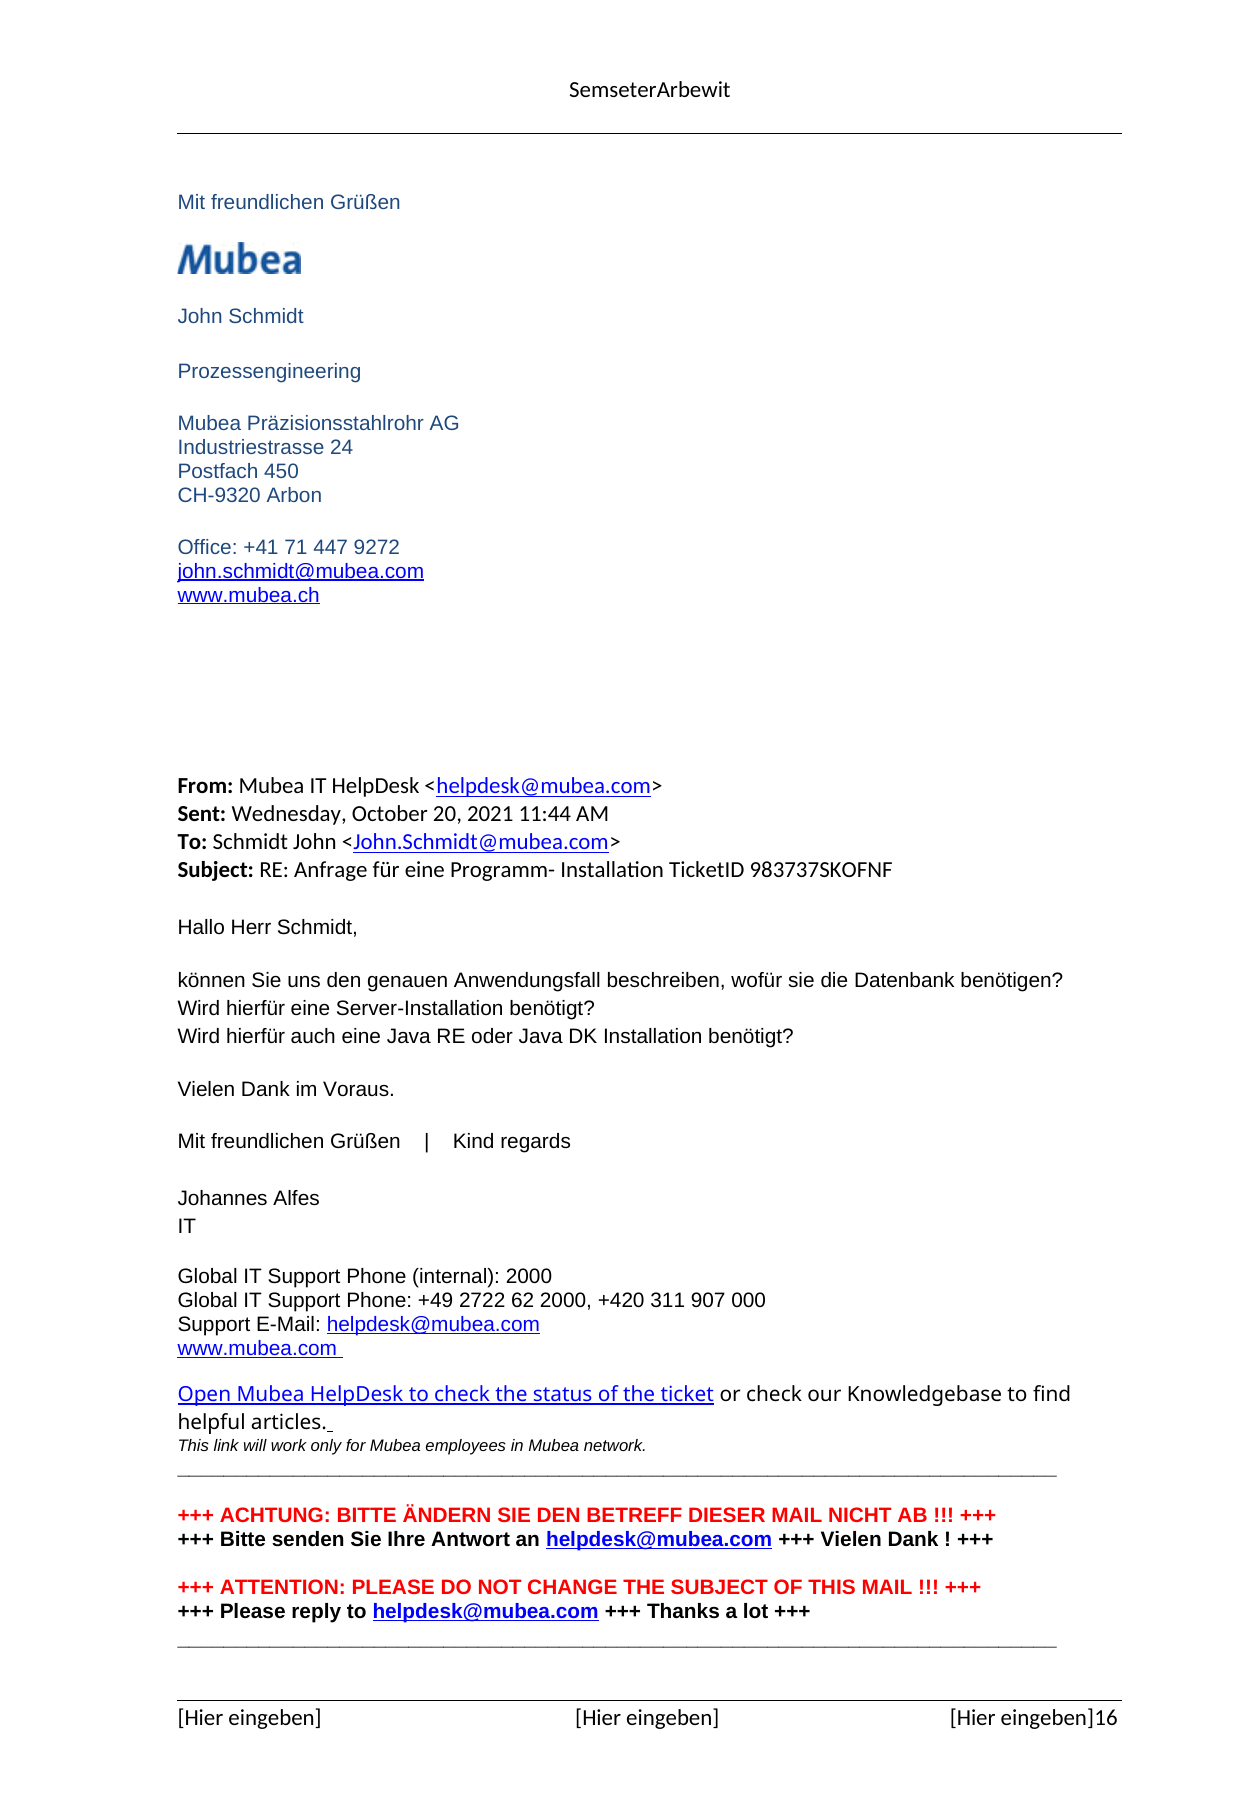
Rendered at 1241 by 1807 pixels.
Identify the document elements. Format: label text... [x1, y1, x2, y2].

text Mit freundlichen Grüßen | Kind regards [177, 1102, 1122, 1155]
text Prozessengineering Mubea Präzisionsstahlrohr AG Industriestrasse 24 Postfach 450 CH-9320 Arbon Office: +41 71 447 9272 john.schmidt@mubea.com www.mubea.ch [177, 359, 1122, 606]
text Open Mubea HelpDesk to check the status of the ticket or check our Knowledgebase to find helpful articles. [177, 1379, 1122, 1436]
text Johannes Alfes [177, 1183, 1122, 1212]
text Mit freundlichen Grüßen John Schmidt [177, 190, 1122, 329]
text Wird hierfür auch eine Java RE oder Java DK Installation benötigt? [177, 1022, 1122, 1050]
text This link will work only for Mubea employees in Mubea network. ____________________________________________________________________________ +++ ACHTUNG: BITTE ÄNDERN SIE DEN BETREFF DIESER MAIL NICHT AB !!! +++ +++ Bitte senden Sie Ihre Antwort an helpdesk@mubea.com +++ Vielen Dank ! +++ +++ ATTENTION: PLEASE DO NOT CHANGE THE SUBJECT OF THIS MAIL !!! +++ +++ Please reply to helpdesk@mubea.com +++ Thanks a lot +++ ____________________________________________________________________________ [177, 1436, 1122, 1651]
text Wird hierfür eine Server-Installation benötigt? [177, 993, 1122, 1022]
text Hallo Herr Schmidt, [177, 912, 1122, 941]
text können Sie uns den genauen Anwendungsfall beschreiben, wofür sie die Datenbank benötigen? [177, 965, 1122, 993]
text From: Mubea IT HelpDesk <helpdesk@mubea.com> Sent: Wednesday, October 20, 2021 11:44 AM To: Schmidt John <John.Schmidt@mubea.com> Subject: RE: Anfrage für eine Programm- Installation TicketID 983737SKOFNF [177, 771, 1122, 883]
text IT [177, 1212, 1122, 1240]
text Global IT Support Phone (internal): 2000 Global IT Support Phone: +49 2722 62 2000, +420 311 907 000 Support E-Mail: helpdesk@mubea.com www.mubea.com [177, 1264, 1122, 1360]
text Vielen Dank im Voraus. [177, 1074, 1122, 1102]
picture [177, 242, 301, 274]
